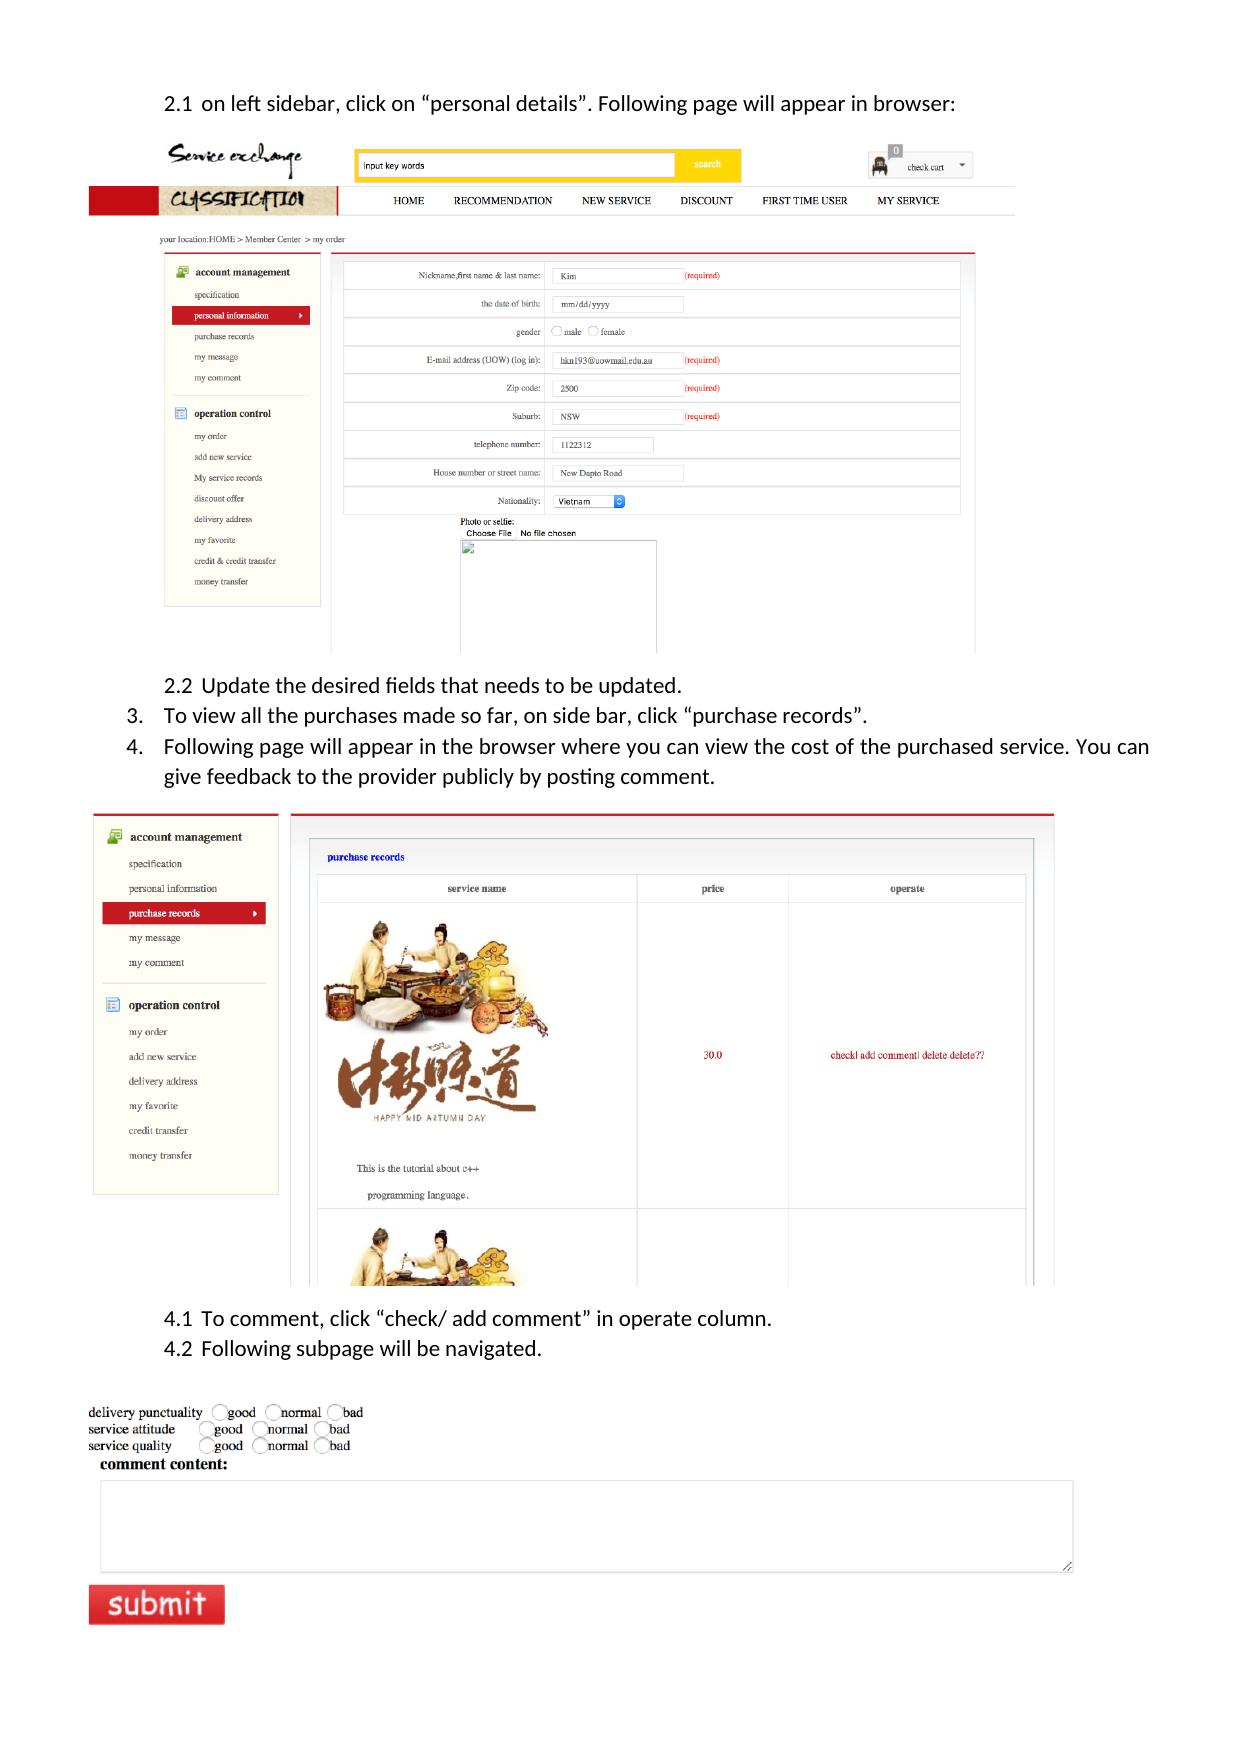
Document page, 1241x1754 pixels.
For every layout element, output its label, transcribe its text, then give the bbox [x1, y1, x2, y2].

list Following page will appear in the browser where you can view the cost of the purchased service. You can give feedback to the provider publicly by posting comment. [126, 732, 1152, 790]
picture [88, 1381, 1128, 1664]
list on left sidebar, click on “personal details”. Following page will appear in browser: [164, 89, 1152, 117]
list To view all the purchases made so far, on side bar, click “purchase records”. [126, 702, 1152, 729]
list Following subpage will be navigated. [164, 1334, 1152, 1363]
list To comment, click “check/ add comment” in operate column. [164, 1304, 1152, 1332]
picture [88, 808, 1061, 1286]
picture [88, 135, 1016, 653]
list Update the desired fields that needs to be updated. [164, 671, 1152, 699]
